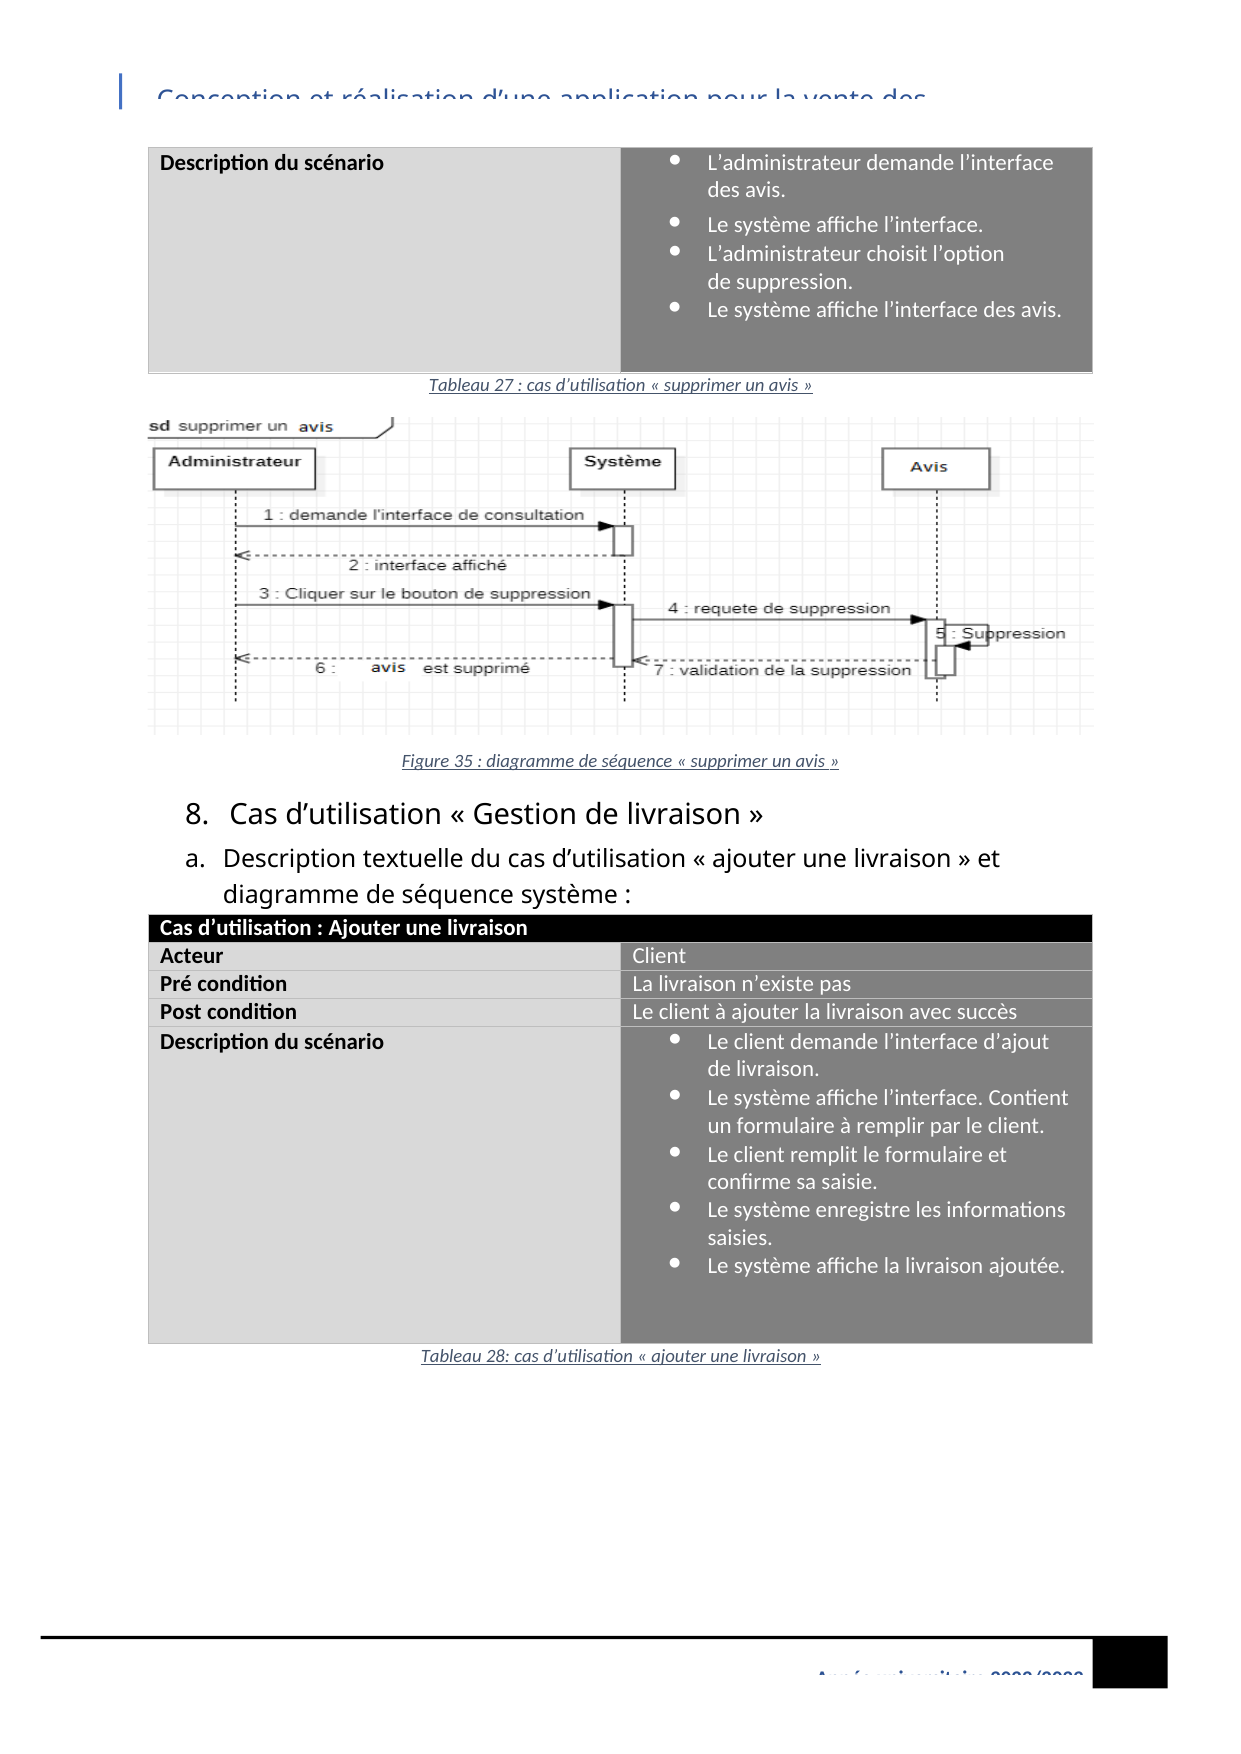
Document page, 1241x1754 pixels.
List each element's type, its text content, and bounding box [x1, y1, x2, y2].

subtitle Cas d’utilisation « Gestion de livraison » [185, 793, 1223, 833]
text Tableau 27 : cas d’utilisation « supprimer un avis » [28, 373, 1212, 396]
table_cell Pré condition [149, 971, 620, 998]
table_cell La livraison n’existe pas [621, 971, 1092, 998]
list Description textuelle du cas d’utilisation « ajouter une livraison » et diagramme de séquence système : [185, 840, 1034, 911]
picture [147, 417, 1094, 735]
table_cell Post condition [149, 999, 620, 1026]
table_cell Le client à ajouter la livraison avec succès [621, 999, 1092, 1026]
text Tableau 28: cas d’utilisation « ajouter une livraison » [28, 1344, 1213, 1367]
table_cell Le client demande l’interface d’ajout de livraison. Le système affiche l’interface. Contient un formulaire à remplir par le client. Le client remplit le formulaire et confirme sa saisie. Le système enregistre les informations saisies. Le système affiche la livraison ajoutée. [621, 1027, 1092, 1343]
table_cell Client [621, 943, 1092, 970]
table_header Cas d’utilisation : Ajouter une livraison [149, 915, 1092, 942]
table_cell Description du scénario [149, 1027, 620, 1343]
table_header L’administrateur demande l’interface des avis. Le système affiche l’interface. L’administrateur choisit l’option de suppression. Le système affiche l’interface des avis. [621, 148, 1092, 372]
table_cell Acteur [149, 943, 620, 970]
table_header Description du scénario [149, 148, 620, 372]
